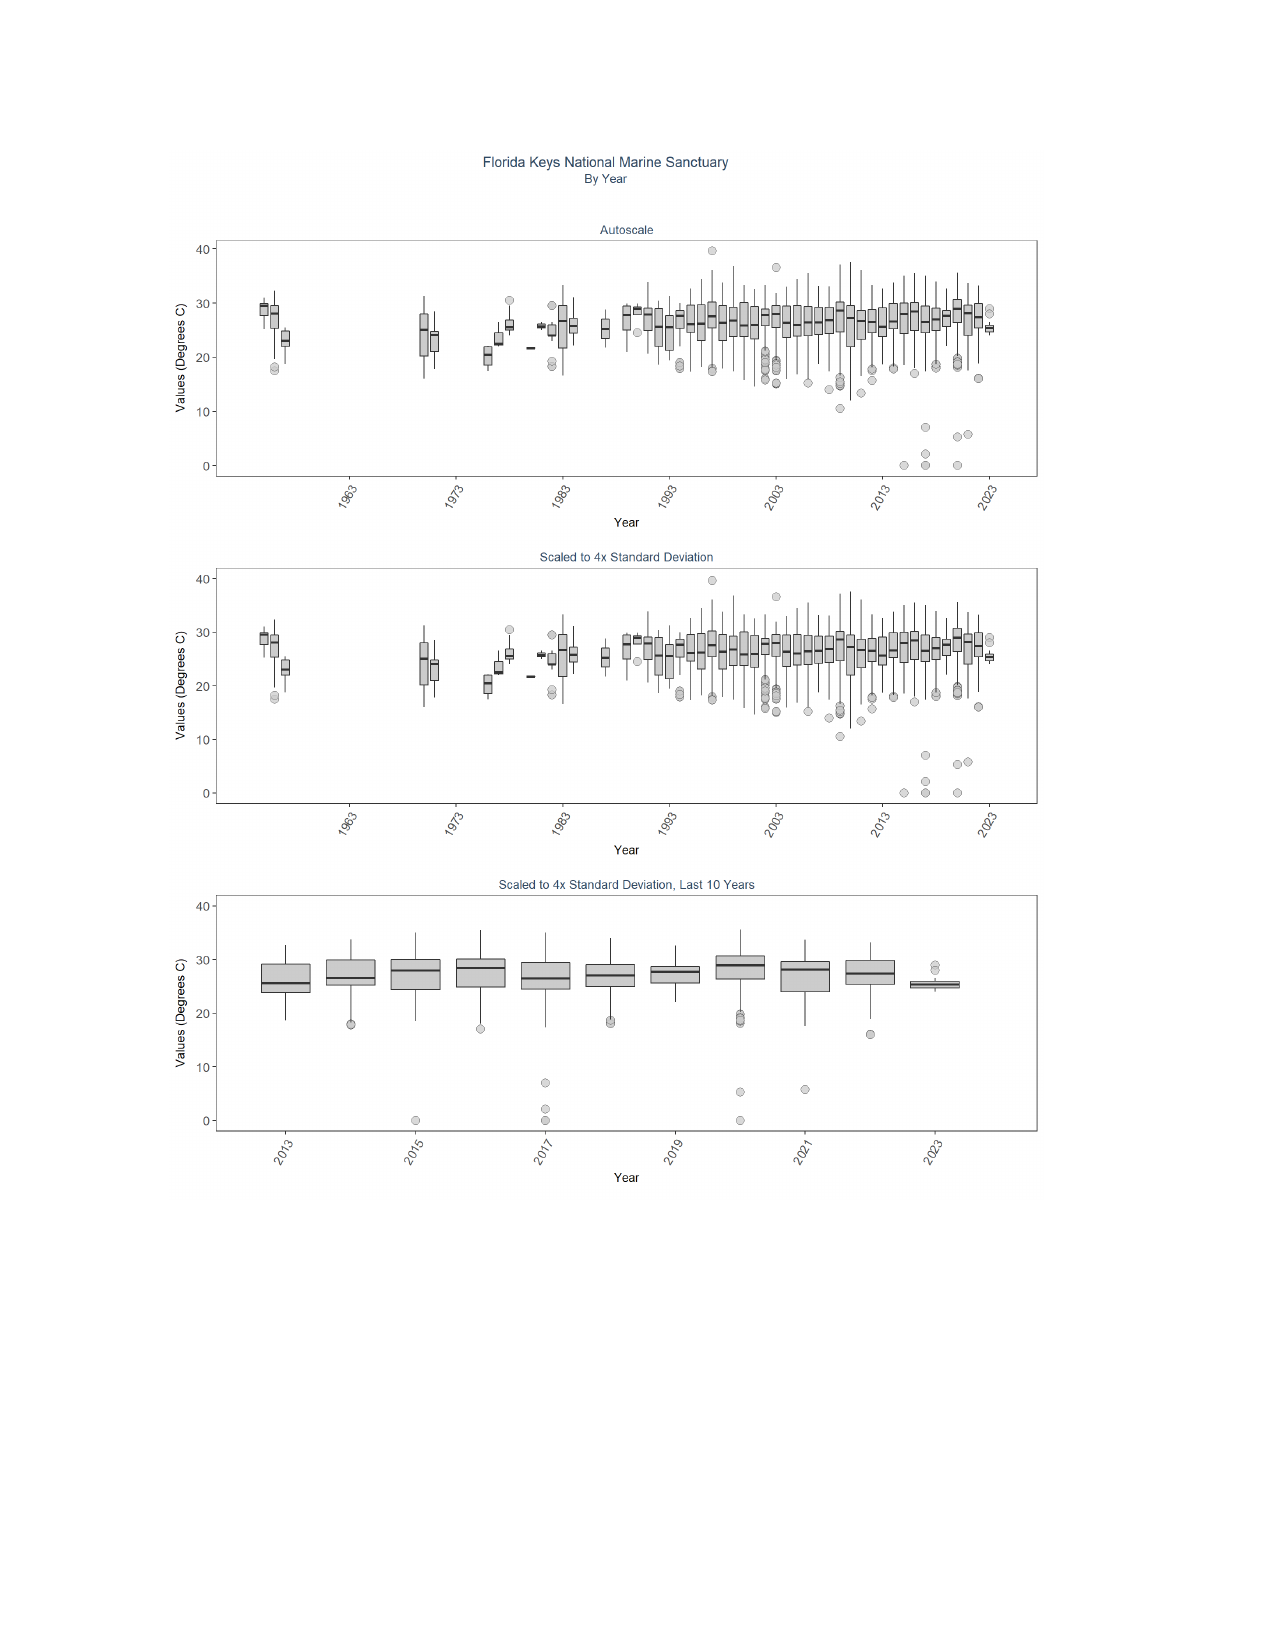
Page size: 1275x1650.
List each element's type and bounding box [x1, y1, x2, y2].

picture [168, 150, 1044, 1200]
